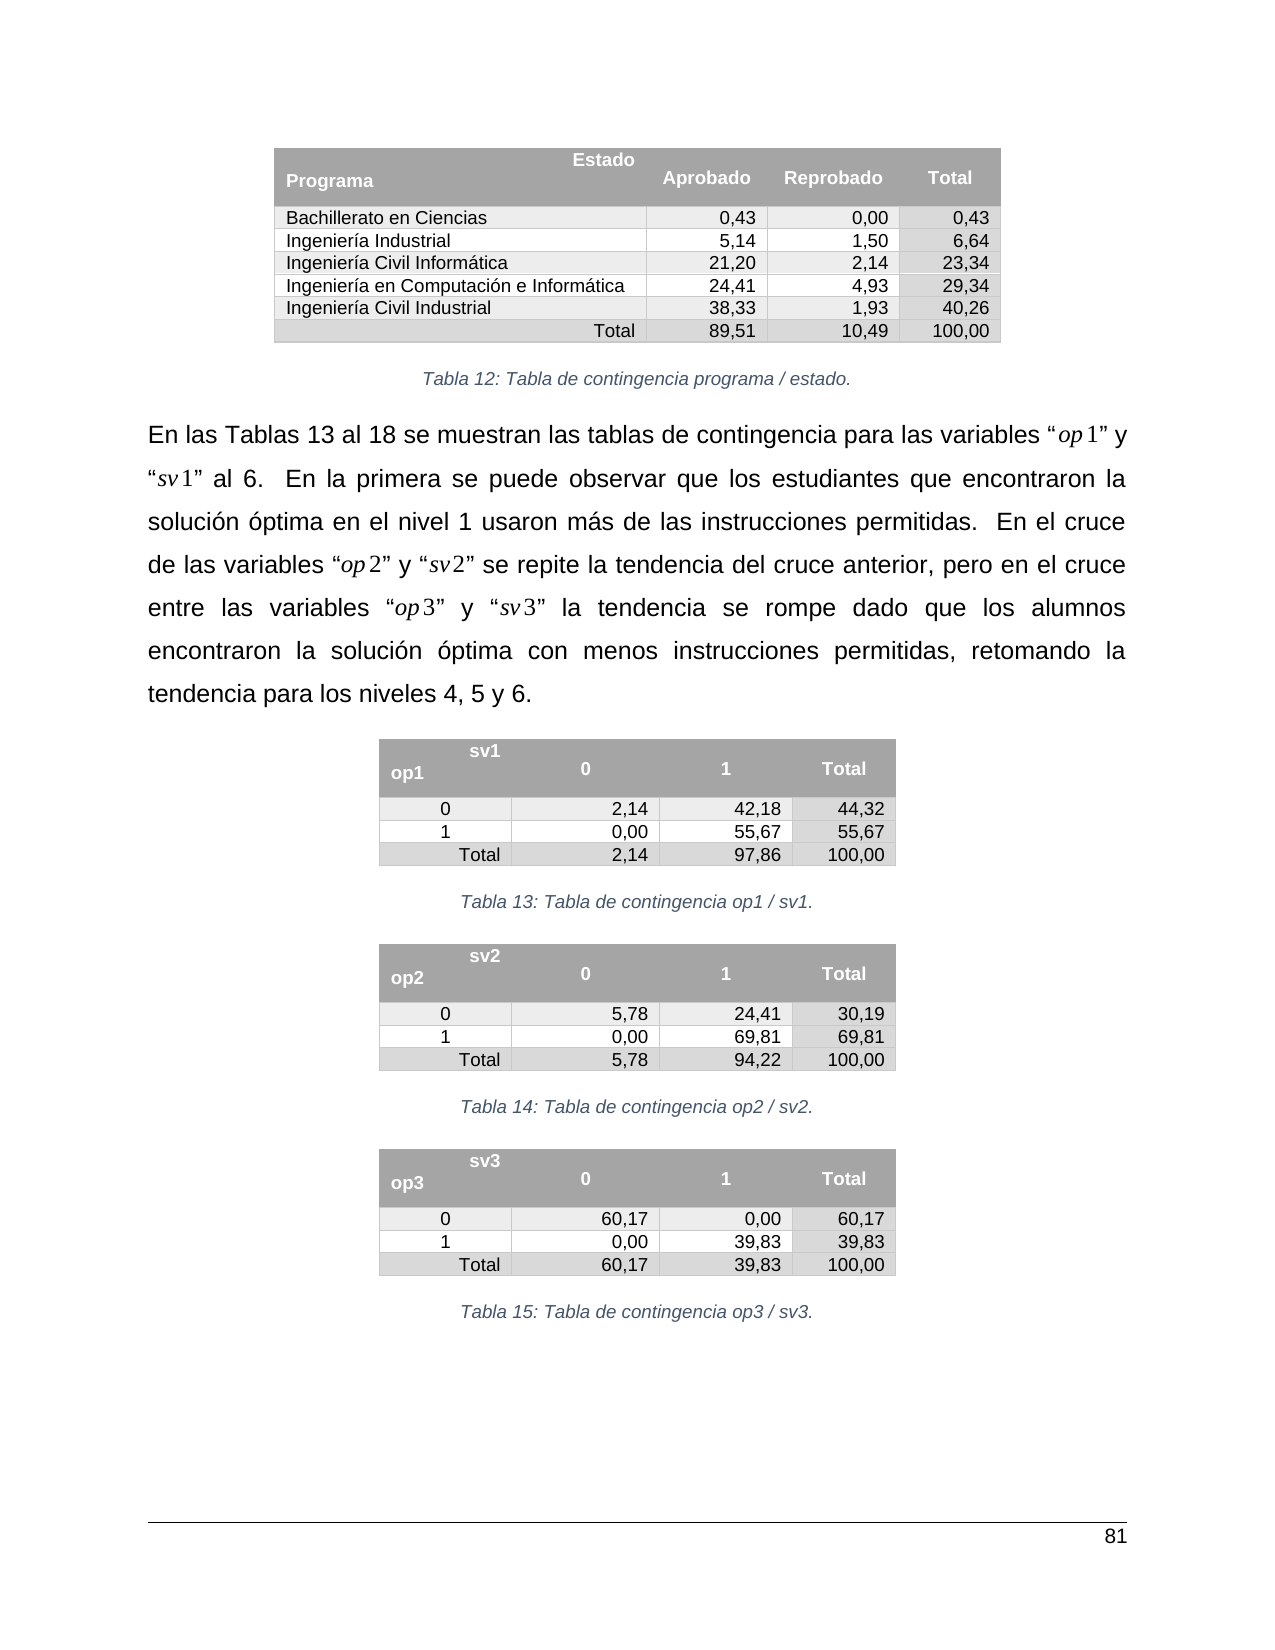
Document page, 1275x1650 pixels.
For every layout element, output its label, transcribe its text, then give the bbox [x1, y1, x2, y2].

table_cell Ingeniería en Computación e Informática [275, 275, 646, 296]
table_cell 2,14 [512, 843, 659, 865]
table_cell 5,14 [647, 229, 767, 251]
table_header 1 [660, 740, 792, 797]
table_cell Total [275, 320, 646, 341]
table_cell 2,14 [768, 252, 899, 273]
table_cell 40,26 [900, 297, 1000, 319]
table_cell Ingeniería Industrial [275, 229, 646, 251]
table_cell 0,00 [660, 1208, 792, 1230]
text En las Tablas 13 al 18 se muestran las tablas de contingencia para las variables “” y “” al 6. En la primera se puede observar que los estudiantes que encontraron la solución óptima en el nivel 1 usaron más de las instrucciones permitidas. En el cruce de las variables “” y “” se repite la tendencia del cruce anterior, pero en el cruce entre las variables “” y “” la tendencia se rompe dado que los alumnos encontraron la solución óptima con menos instrucciones permitidas, retomando la tendencia para los niveles 4, 5 y 6. [148, 421, 1127, 708]
table_cell 1,50 [768, 229, 899, 251]
table_header 0 [512, 1150, 659, 1207]
table_cell 69,81 [793, 1026, 895, 1047]
table_cell 1 [380, 1231, 511, 1252]
table_cell 100,00 [793, 1048, 895, 1070]
table_cell 55,67 [660, 821, 792, 842]
table_cell 44,32 [793, 798, 895, 820]
table_cell 0,00 [768, 207, 899, 228]
table_cell 1 [380, 821, 511, 842]
table_cell 94,22 [660, 1048, 792, 1070]
table_cell 60,17 [512, 1253, 659, 1275]
table_cell 0 [380, 1208, 511, 1230]
table_cell Total [380, 843, 511, 865]
table_header sv3 op3 [380, 1150, 511, 1207]
table_cell 0,43 [647, 207, 767, 228]
table_cell Bachillerato en Ciencias [275, 207, 646, 228]
table_cell 100,00 [900, 320, 1000, 341]
table_cell 0,43 [900, 207, 1000, 228]
table_cell 6,64 [900, 229, 1000, 251]
table_cell 30,19 [793, 1003, 895, 1025]
table_cell 0 [380, 1003, 511, 1025]
table_cell 1 [380, 1026, 511, 1047]
text Tabla 13: Tabla de contingencia op1 / sv1. [148, 891, 1127, 912]
table_cell Ingeniería Civil Industrial [275, 297, 646, 319]
table_header Aprobado [647, 149, 767, 206]
table_cell 39,83 [793, 1231, 895, 1252]
table_cell 24,41 [647, 275, 767, 296]
table_cell 69,81 [660, 1026, 792, 1047]
table_cell 60,17 [512, 1208, 659, 1230]
table_cell 1,93 [768, 297, 899, 319]
table_cell 0,00 [512, 1231, 659, 1252]
table_header Estado Programa [275, 149, 646, 206]
table_cell 55,67 [793, 821, 895, 842]
table_header Total [900, 149, 1000, 206]
table_cell Total [380, 1048, 511, 1070]
text Tabla 14: Tabla de contingencia op2 / sv2. [148, 1096, 1127, 1117]
table_cell 39,83 [660, 1253, 792, 1275]
table_header Reprobado [768, 149, 899, 206]
table_cell 38,33 [647, 297, 767, 319]
table_cell 5,78 [512, 1048, 659, 1070]
table_cell 39,83 [660, 1231, 792, 1252]
table_header 1 [660, 1150, 792, 1207]
table_cell 21,20 [647, 252, 767, 273]
table_cell 2,14 [512, 798, 659, 820]
table_cell 0,00 [512, 821, 659, 842]
table_cell 4,93 [768, 275, 899, 296]
table_cell Total [380, 1253, 511, 1275]
table_header sv2 op2 [380, 945, 511, 1002]
table_header Total [793, 945, 895, 1002]
table_cell 10,49 [768, 320, 899, 341]
text Tabla 15: Tabla de contingencia op3 / sv3. [148, 1301, 1127, 1322]
table_cell 24,41 [660, 1003, 792, 1025]
table_cell 0 [380, 798, 511, 820]
table_header 0 [512, 945, 659, 1002]
text Tabla 12: Tabla de contingencia programa / estado. [148, 367, 1127, 389]
table_cell 29,34 [900, 275, 1000, 296]
table_header sv1 op1 [380, 740, 511, 797]
table_cell 60,17 [793, 1208, 895, 1230]
table_cell 42,18 [660, 798, 792, 820]
table_cell 23,34 [900, 252, 1000, 273]
table_cell 5,78 [512, 1003, 659, 1025]
table_cell 100,00 [793, 1253, 895, 1275]
table_cell 97,86 [660, 843, 792, 865]
table_header 1 [660, 945, 792, 1002]
table_cell 89,51 [647, 320, 767, 341]
table_header Total [793, 740, 895, 797]
table_cell 100,00 [793, 843, 895, 865]
table_header 0 [512, 740, 659, 797]
table_cell Ingeniería Civil Informática [275, 252, 646, 273]
table_header Total [793, 1150, 895, 1207]
table_cell 0,00 [512, 1026, 659, 1047]
